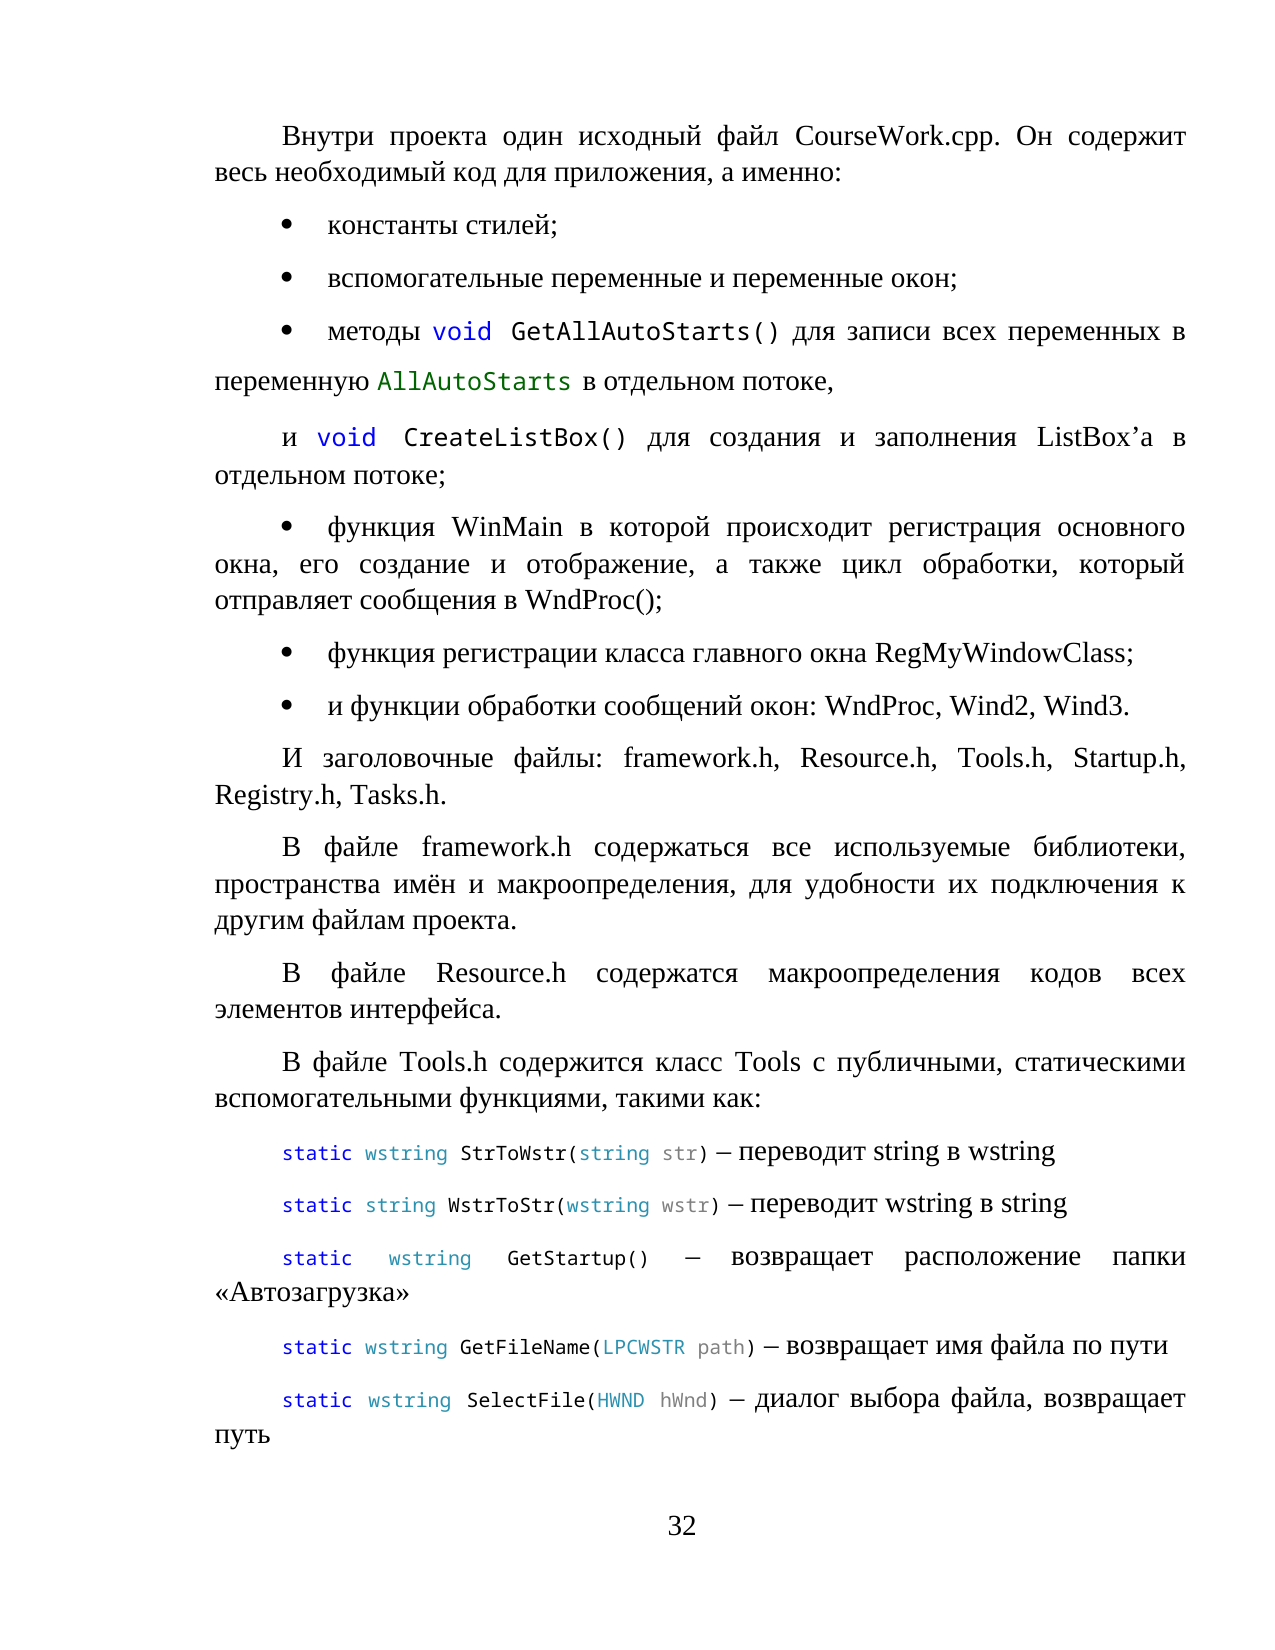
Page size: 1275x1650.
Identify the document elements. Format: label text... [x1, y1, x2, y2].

text В файле Resource.h содержатся макроопределения кодов всех элементов интерфейса. [214, 955, 1186, 1024]
text В файле Tools.h содержится класс Tools с публичными, статическими вспомогательными функциями, такими как: [214, 1044, 1186, 1113]
text static string WstrToStr(wstring wstr) – переводит wstring в string [214, 1185, 1186, 1219]
list функция регистрации класса главного окна RegMyWindowClass; [214, 635, 1186, 668]
text В файле framework.h содержаться все используемые библиотеки, пространства имён и макроопределения, для удобности их подключения к другим файлам проекта. [214, 829, 1186, 935]
list вспомогательные переменные и переменные окон; [214, 260, 1186, 294]
list константы стилей; [214, 207, 1186, 241]
list функция WinMain в которой происходит регистрация основного окна, его создание и отображение, а также цикл обработки, который отправляет сообщения в WndProc(); [214, 509, 1186, 616]
list и функции обработки сообщений окон: WndProc, Wind2, Wind3. [214, 688, 1186, 721]
text static wstring SelectFile(HWND hWnd) – диалог выбора файла, возвращает путь [214, 1380, 1186, 1450]
list методы void GetAllAutoStarts() для записи всех переменных в переменную AllAutoStarts в отдельном потоке, [214, 313, 1186, 399]
text static wstring GetFileName(LPCWSTR path) – возвращает имя файла по пути [214, 1327, 1186, 1361]
text Внутри проекта один исходный файл CourseWork.cpp. Он содержит весь необходимый код для приложения, а именно: [214, 118, 1186, 188]
text static wstring GetStartup() – возвращает расположение папки «Автозагрузка» [214, 1238, 1186, 1308]
list и void CreateListBox() для создания и заполнения ListBox’а в отдельном потоке; [214, 419, 1186, 490]
text И заголовочные файлы: framework.h, Resource.h, Tools.h, Startup.h, Registry.h, Tasks.h. [214, 741, 1186, 810]
text static wstring StrToWstr(string str) – переводит string в wstring [214, 1133, 1186, 1166]
